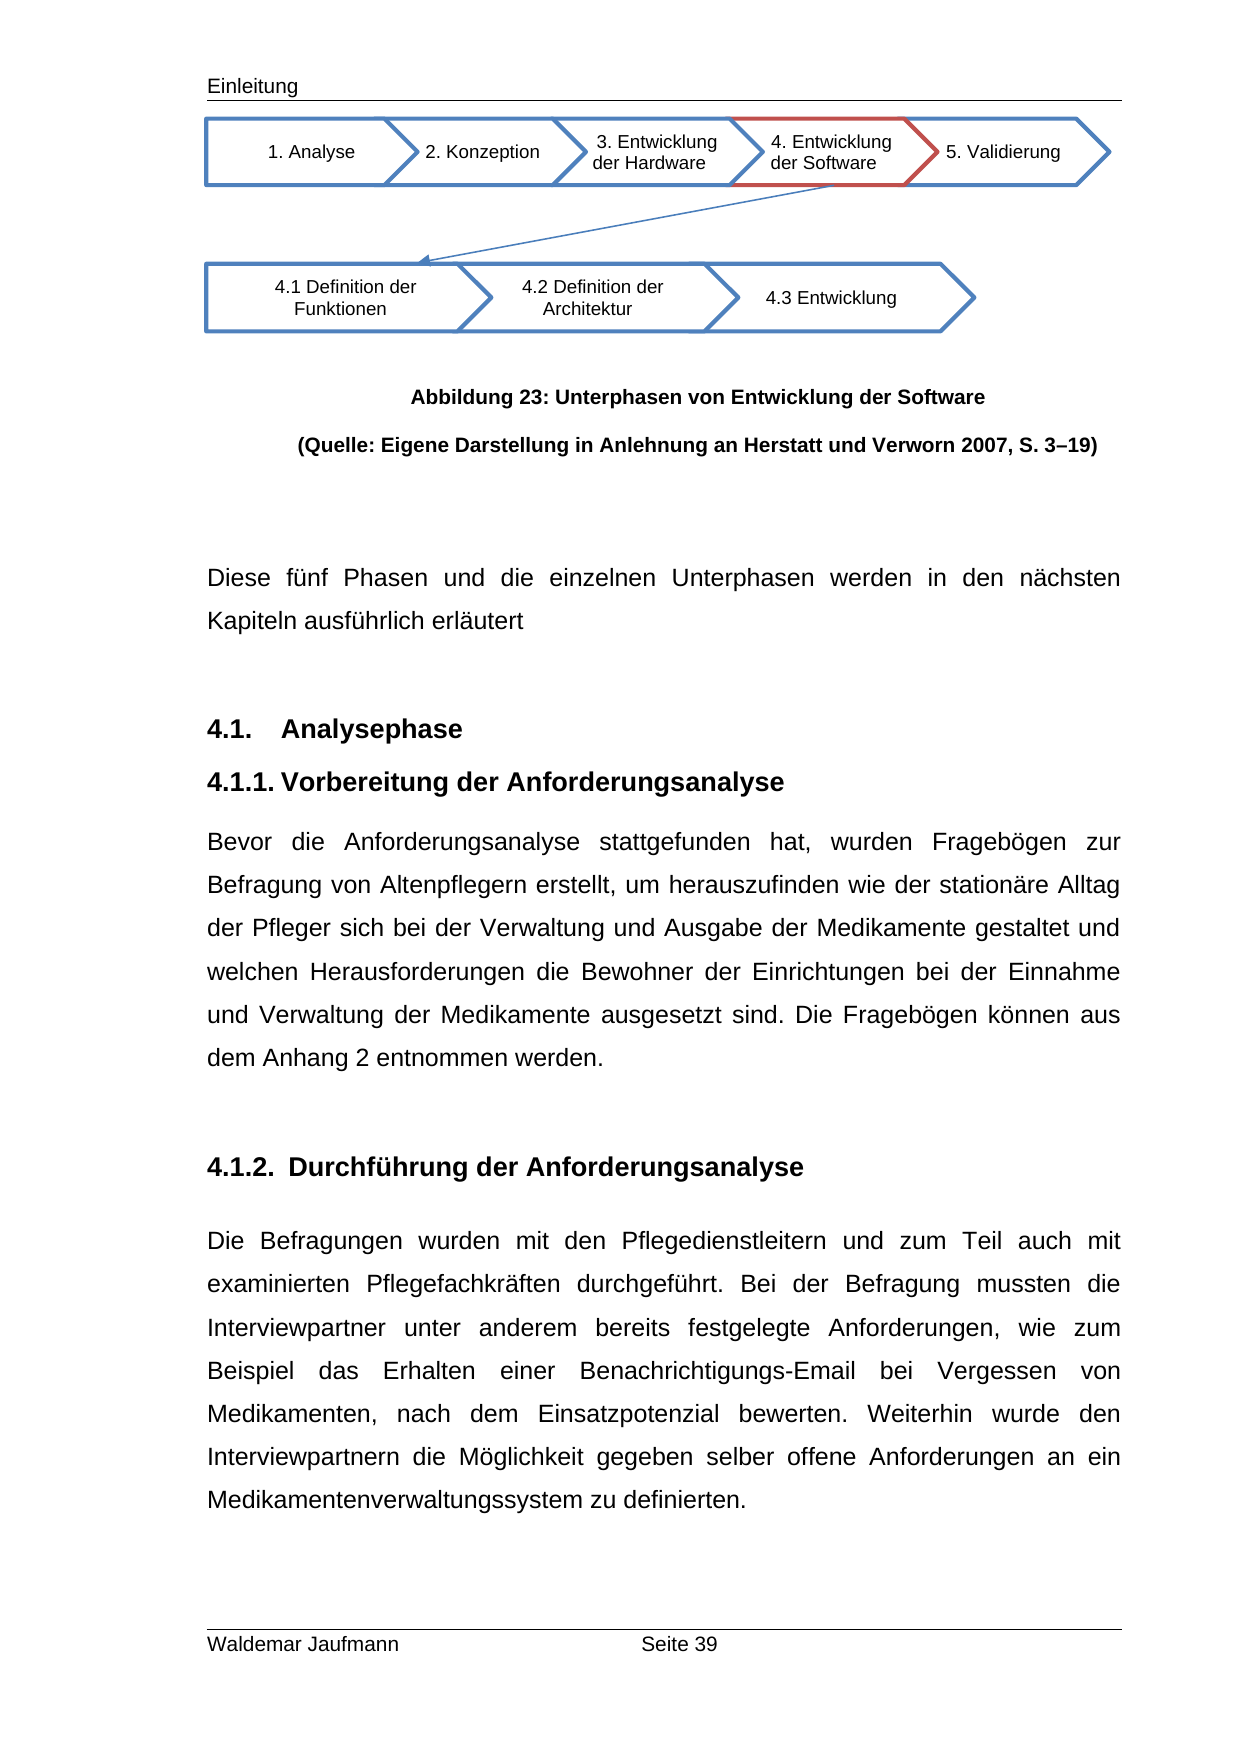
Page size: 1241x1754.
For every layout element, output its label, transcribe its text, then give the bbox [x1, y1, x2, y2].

subtitle Durchführung der Anforderungsanalyse [207, 1150, 1122, 1183]
text Die Befragungen wurden mit den Pflegedienstleitern und zum Teil auch mit examinierten Pflegefachkräften durchgeführt. Bei der Befragung mussten die Interviewpartner unter anderem bereits festgelegte Anforderungen, wie zum Beispiel das Erhalten einer Benachrichtigungs-Email bei Vergessen von Medikamenten, nach dem Einsatzpotenzial bewerten. Weiterhin wurde den Interviewpartnern die Möglichkeit gegeben selber offene Anforderungen an ein Medikamentenverwaltungssystem zu definierten. [207, 1226, 1122, 1514]
text Diese fünf Phasen und die einzelnen Unterphasen werden in den nächsten Kapiteln ausführlich erläutert [207, 563, 1122, 634]
subtitle Vorbereitung der Anforderungsanalyse [207, 765, 1122, 798]
text Bevor die Anforderungsanalyse stattgefunden hat, wurden Fragebögen zur Befragung von Altenpflegern erstellt, um herauszufinden wie der stationäre Alltag der Pfleger sich bei der Verwaltung und Ausgabe der Medikamente gestaltet und welchen Herausforderungen die Bewohner der Einrichtungen bei der Einnahme und Verwaltung der Medikamente ausgesetzt sind. Die Fragebögen können aus dem Anhang 2 entnommen werden. [207, 827, 1122, 1071]
subtitle Analysephase [207, 713, 1122, 744]
